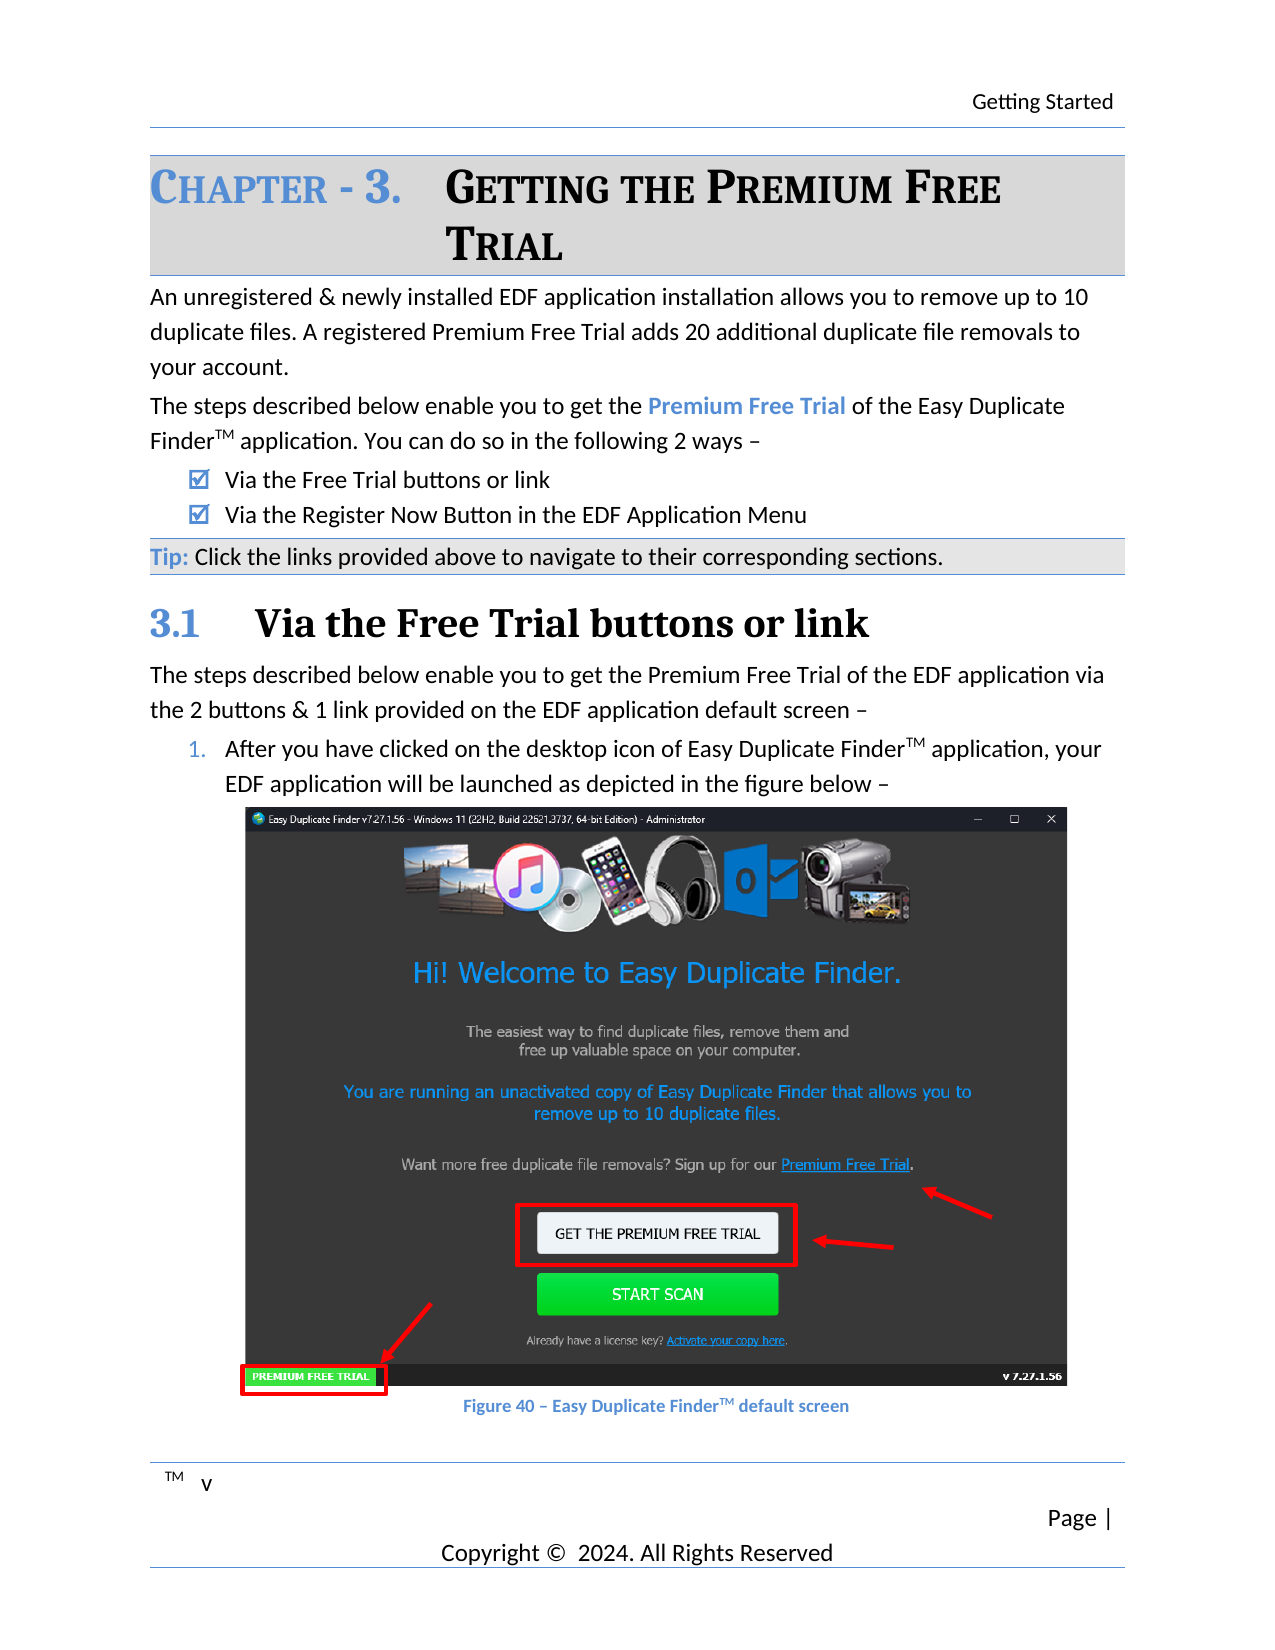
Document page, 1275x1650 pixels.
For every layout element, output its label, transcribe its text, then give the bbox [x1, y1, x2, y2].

list Via the Register Now Button in the EDF Application Menu [187, 499, 1125, 529]
subtitle Getting the Premium Free Trial [150, 156, 1125, 275]
list Via the Free Trial buttons or link [187, 464, 1125, 494]
subtitle Via the Free Trial buttons or link [150, 600, 1125, 648]
text An unregistered & newly installed EDF application installation allows you to remove up to 10 duplicate files. A registered Premium Free Trial adds 20 additional duplicate file removals to your account. [150, 281, 1125, 381]
text The steps described below enable you to get the Premium Free Trial of the EDF application via the 2 buttons & 1 link provided on the EDF application default screen – [150, 659, 1125, 725]
text The steps described below enable you to get the Premium Free Trial of the Easy Duplicate FinderTM application. You can do so in the following 2 ways – [150, 390, 1125, 455]
list After you have clicked on the desktop icon of Easy Duplicate FinderTM application, your EDF application will be launched as depicted in the figure below – [187, 734, 1125, 799]
picture [245, 1368, 384, 1386]
text Tip: Click the links provided above to navigate to their corresponding sections. [150, 539, 1125, 574]
picture [245, 807, 1068, 1386]
text Figure 40 – Easy Duplicate FinderTM default screen [187, 1394, 1125, 1417]
